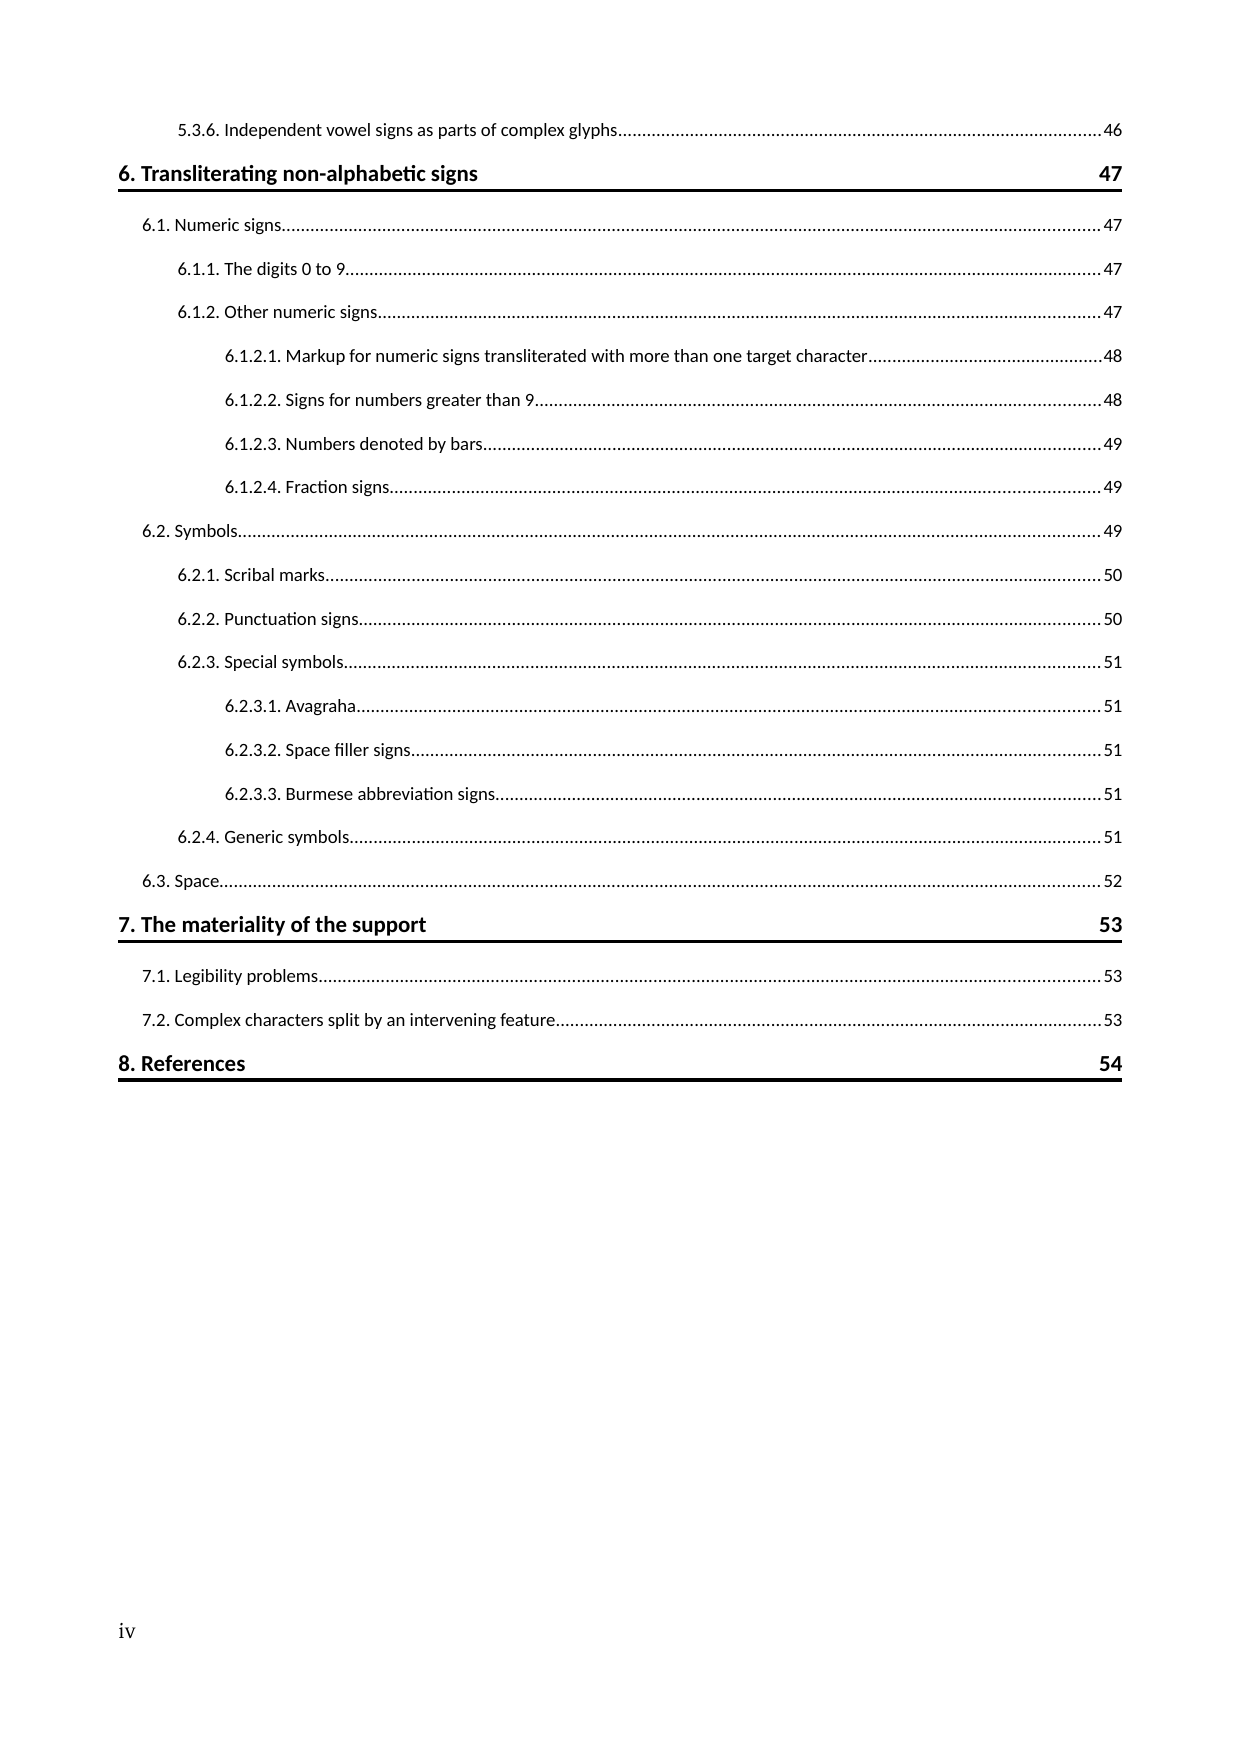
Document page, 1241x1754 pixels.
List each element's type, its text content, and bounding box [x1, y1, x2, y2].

text 6.2.3. Special symbols 51 [177, 650, 1122, 673]
text 6.1.2. Other numeric signs 47 [177, 300, 1122, 323]
text 7.2. Complex characters split by an intervening feature 53 [142, 1008, 1122, 1031]
text 6.2.3.3. Burmese abbreviation signs 51 [224, 782, 1122, 804]
text 6.1.1. The digits 0 to 9 47 [177, 257, 1122, 279]
text 7. The materiality of the support 53 [118, 913, 1122, 940]
text 6.1. Numeric signs 47 [142, 213, 1122, 236]
text 6.1.2.3. Numbers denoted by bars 49 [224, 432, 1122, 454]
text 8. References 54 [118, 1051, 1122, 1078]
text 6.2.3.2. Space filler signs 51 [224, 738, 1122, 761]
text 6.2.4. Generic symbols 51 [177, 825, 1122, 848]
text 6.3. Space 52 [142, 869, 1122, 892]
text 6.2.2. Punctuation signs 50 [177, 607, 1122, 629]
text 6.1.2.4. Fraction signs 49 [224, 475, 1122, 498]
text 6.1.2.1. Markup for numeric signs transliterated with more than one target character 48 [224, 344, 1122, 367]
text 5.3.6. Independent vowel signs as parts of complex glyphs 46 [177, 118, 1122, 141]
text 6. Transliterating non-alphabetic signs 47 [118, 162, 1122, 189]
text 6.2. Symbols 49 [142, 519, 1122, 542]
text 7.1. Legibility problems 53 [142, 964, 1122, 987]
text 6.2.3.1. Avagraha 51 [224, 694, 1122, 717]
text 6.2.1. Scribal marks 50 [177, 563, 1122, 586]
text 6.1.2.2. Signs for numbers greater than 9 48 [224, 388, 1122, 411]
